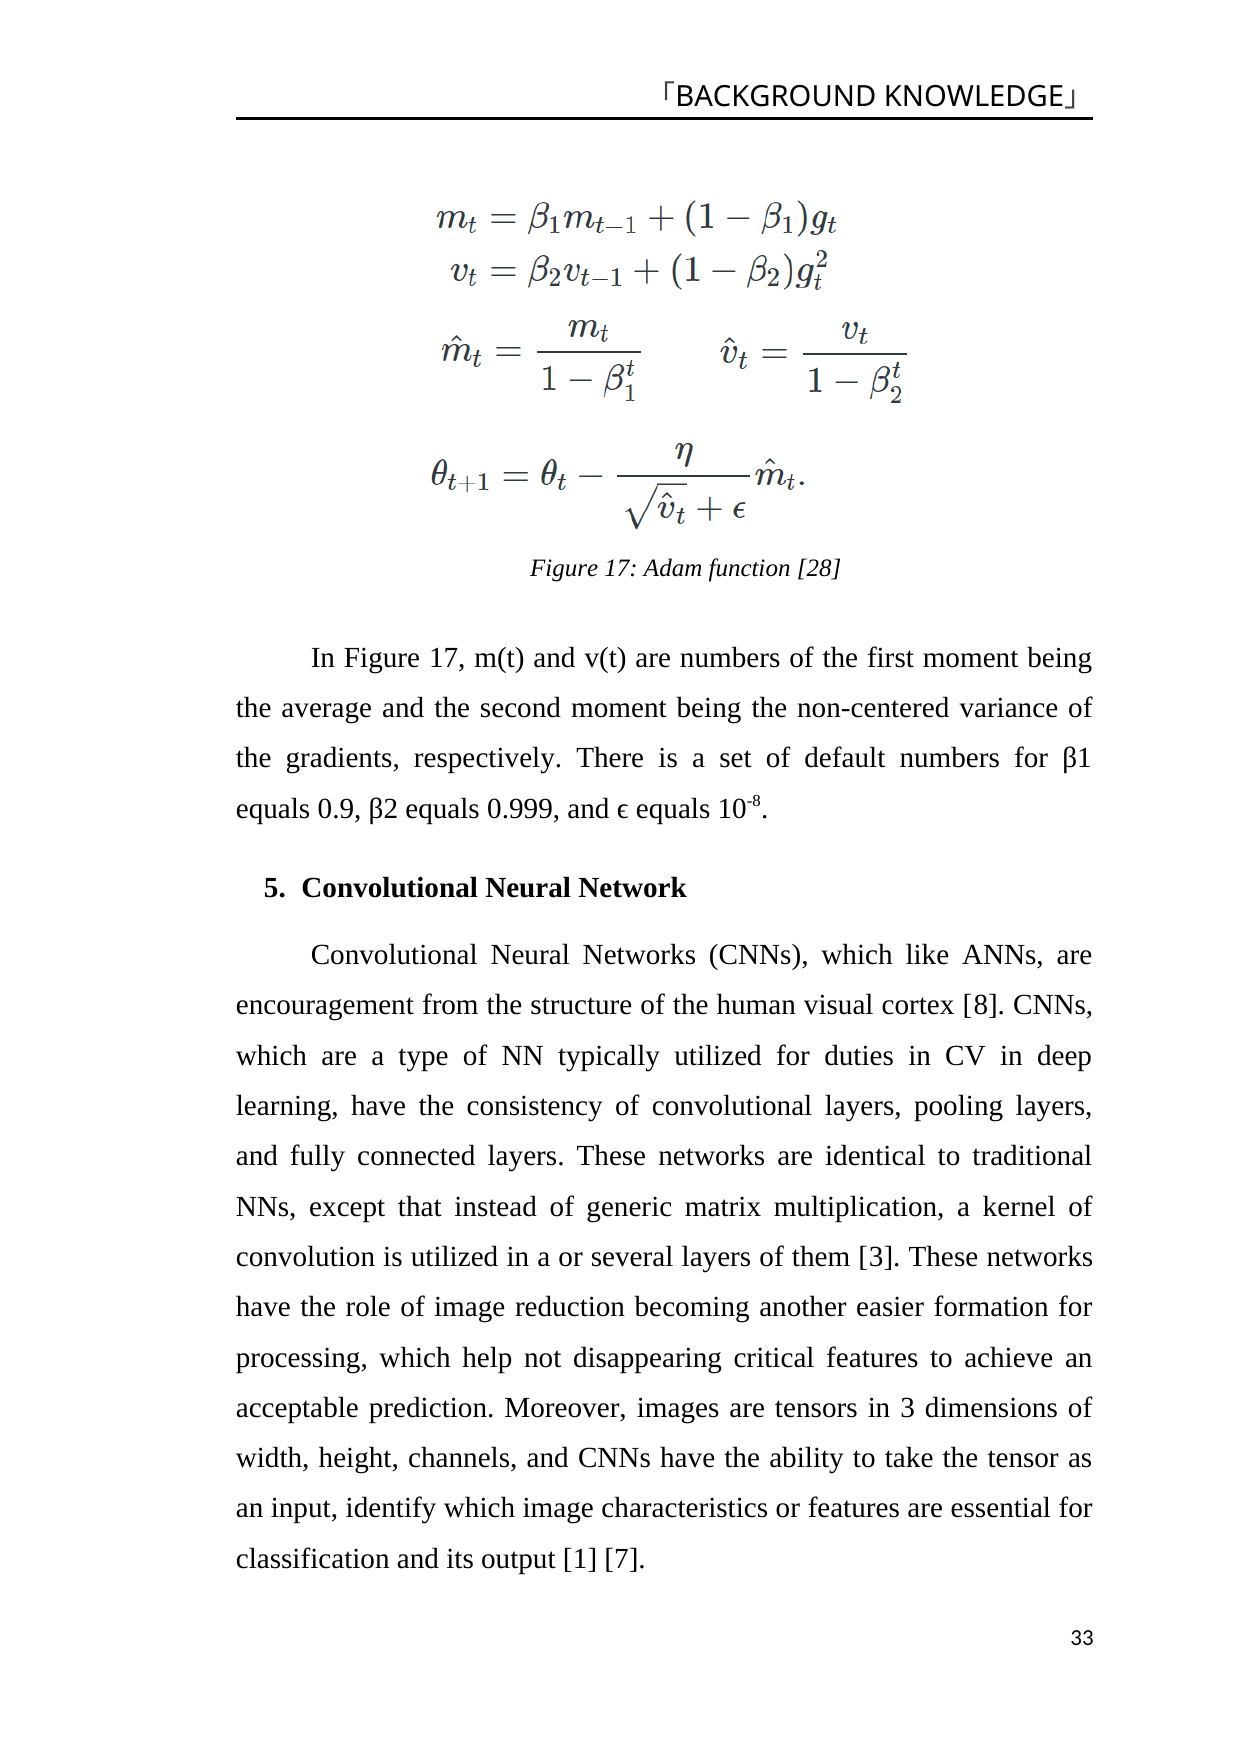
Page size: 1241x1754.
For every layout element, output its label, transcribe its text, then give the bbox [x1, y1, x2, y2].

picture [391, 177, 926, 540]
text Convolutional Neural Networks (CNNs), which like ANNs, are encouragement from the structure of the human visual cortex [8]. CNNs, which are a type of NN typically utilized for duties in CV in deep learning, have the consistency of convolutional layers, pooling layers, and fully connected layers. These networks are identical to traditional NNs, except that instead of generic matrix multiplication, a kernel of convolution is utilized in a or several layers of them [3]. These networks have the role of image reduction becoming another easier formation for processing, which help not disappearing critical features to achieve an acceptable prediction. Moreover, images are tensors in 3 dimensions of width, height, channels, and CNNs have the ability to take the tensor as an input, identify which image characteristics or features are essential for classification and its output [1] [7]. [236, 937, 1093, 1574]
text In Figure 17, m(t) and v(t) are numbers of the first moment being the average and the second moment being the non-centered variance of the gradients, respectively. There is a set of default numbers for β1 equals 0.9, β2 equals 0.999, and ϵ equals 10-8. [236, 640, 1093, 824]
subtitle Convolutional Neural Network [264, 870, 1093, 904]
text Figure 17: Adam function [28] [386, 553, 986, 582]
